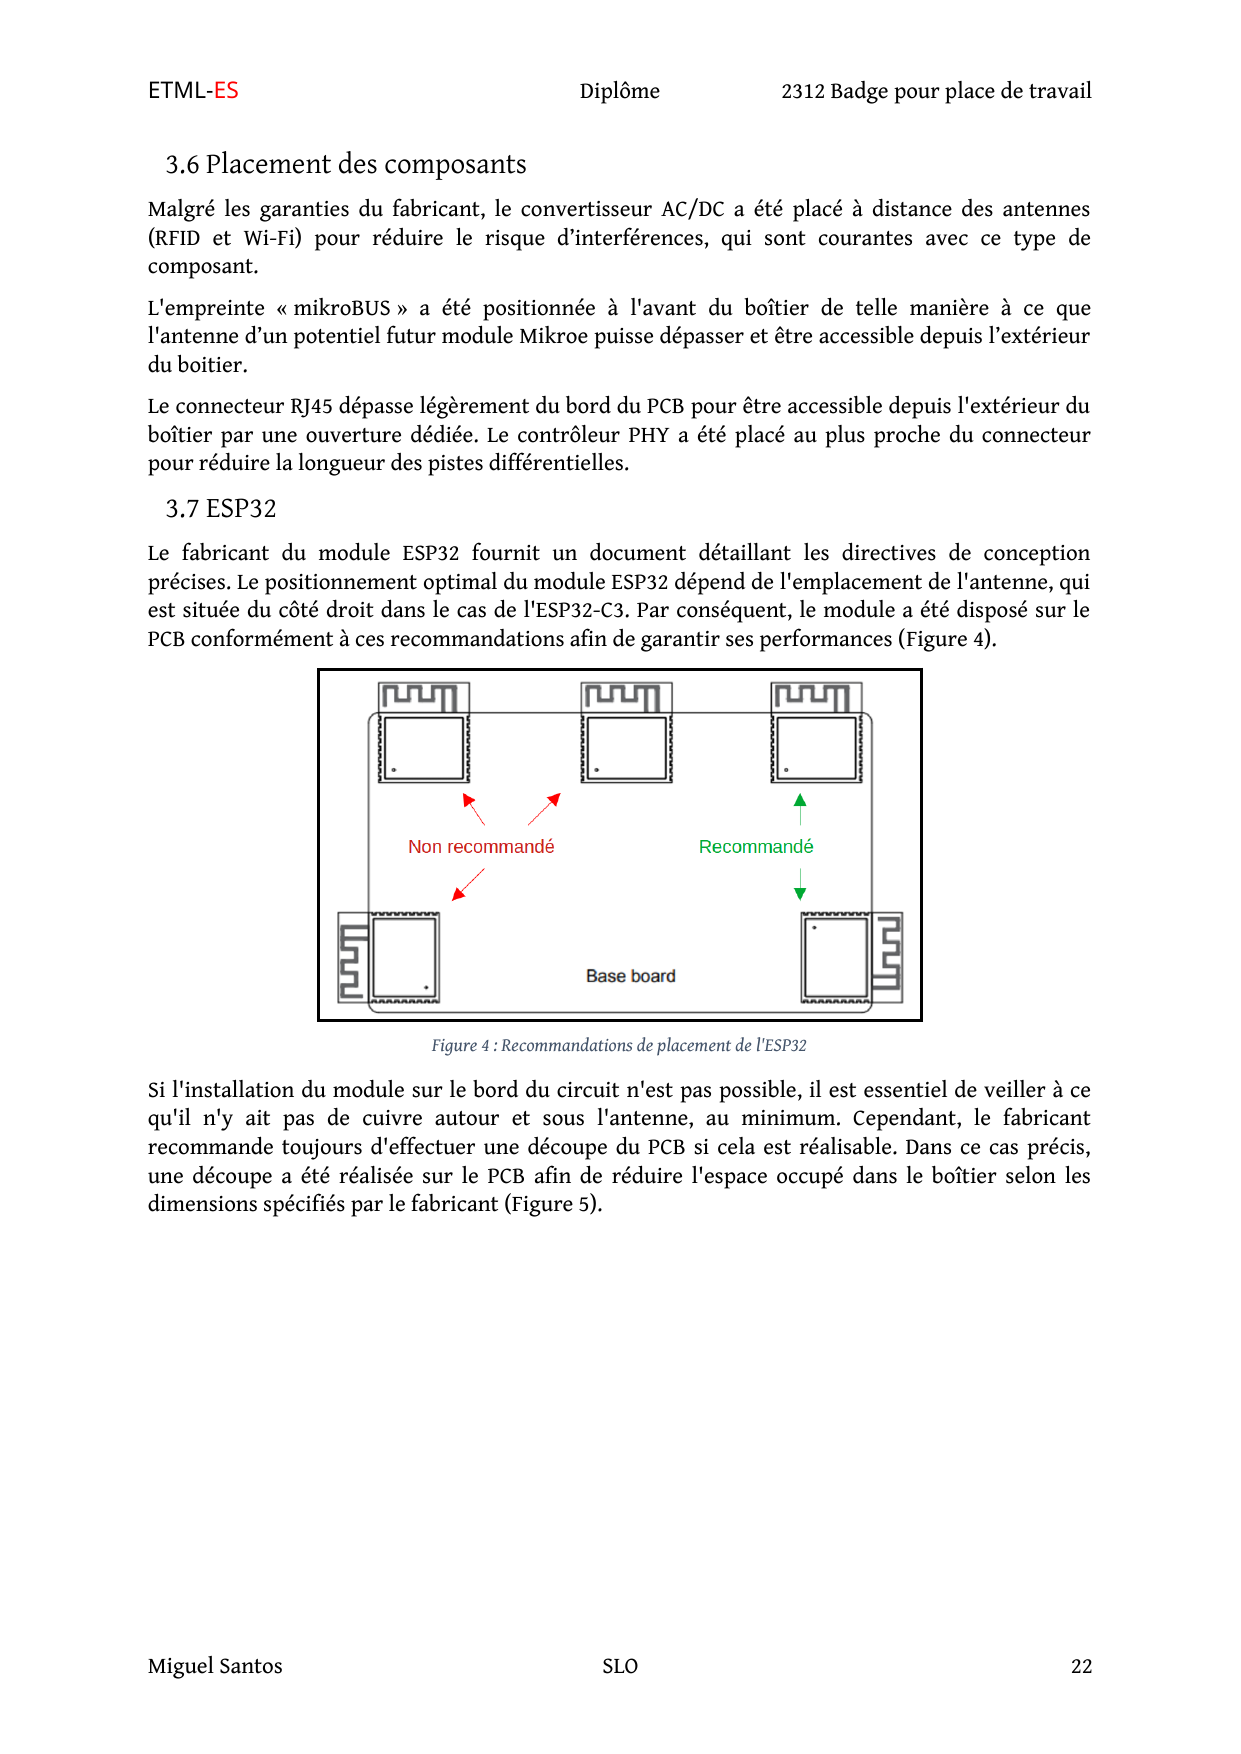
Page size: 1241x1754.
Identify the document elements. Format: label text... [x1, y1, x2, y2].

text Malgré les garanties du fabricant, le convertisseur AC/DC a été placé à distance des antennes (RFID et Wi-Fi) pour réduire le risque d’interférences, qui sont courantes avec ce type de composant. [148, 196, 1093, 280]
text L'empreinte « mikroBUS » a été positionnée à l'avant du boîtier de telle manière à ce que l'antenne d’un potentiel futur module Mikroe puisse dépasser et être accessible depuis l’extérieur du boitier. [148, 295, 1093, 379]
subtitle ESP32 [165, 492, 1093, 526]
text Le connecteur RJ45 dépasse légèrement du bord du PCB pour être accessible depuis l'extérieur du boîtier par une ouverture dédiée. Le contrôleur PHY a été placé au plus proche du connecteur pour réduire la longueur des pistes différentielles. [148, 393, 1093, 477]
text Le fabricant du module ESP32 fournit un document détaillant les directives de conception précises. Le positionnement optimal du module ESP32 dépend de l'emplacement de l'antenne, qui est située du côté droit dans le cas de l'ESP32-C3. Par conséquent, le module a été disposé sur le PCB conformément à ces recommandations afin de garantir ses performances (Figure 4). [148, 541, 1093, 653]
subtitle Placement des composants [165, 148, 1093, 181]
picture [320, 671, 920, 1019]
text Si l'installation du module sur le bord du circuit n'est pas possible, il est essentiel de veiller à ce qu'il n'y ait pas de cuivre autour et sous l'antenne, au minimum. Cependant, le fabricant recommande toujours d'effectuer une découpe du PCB si cela est réalisable. Dans ce cas précis, une découpe a été réalisée sur le PCB afin de réduire l'espace occupé dans le boîtier selon les dimensions spécifiés par le fabricant (Figure 5). [148, 1077, 1093, 1218]
